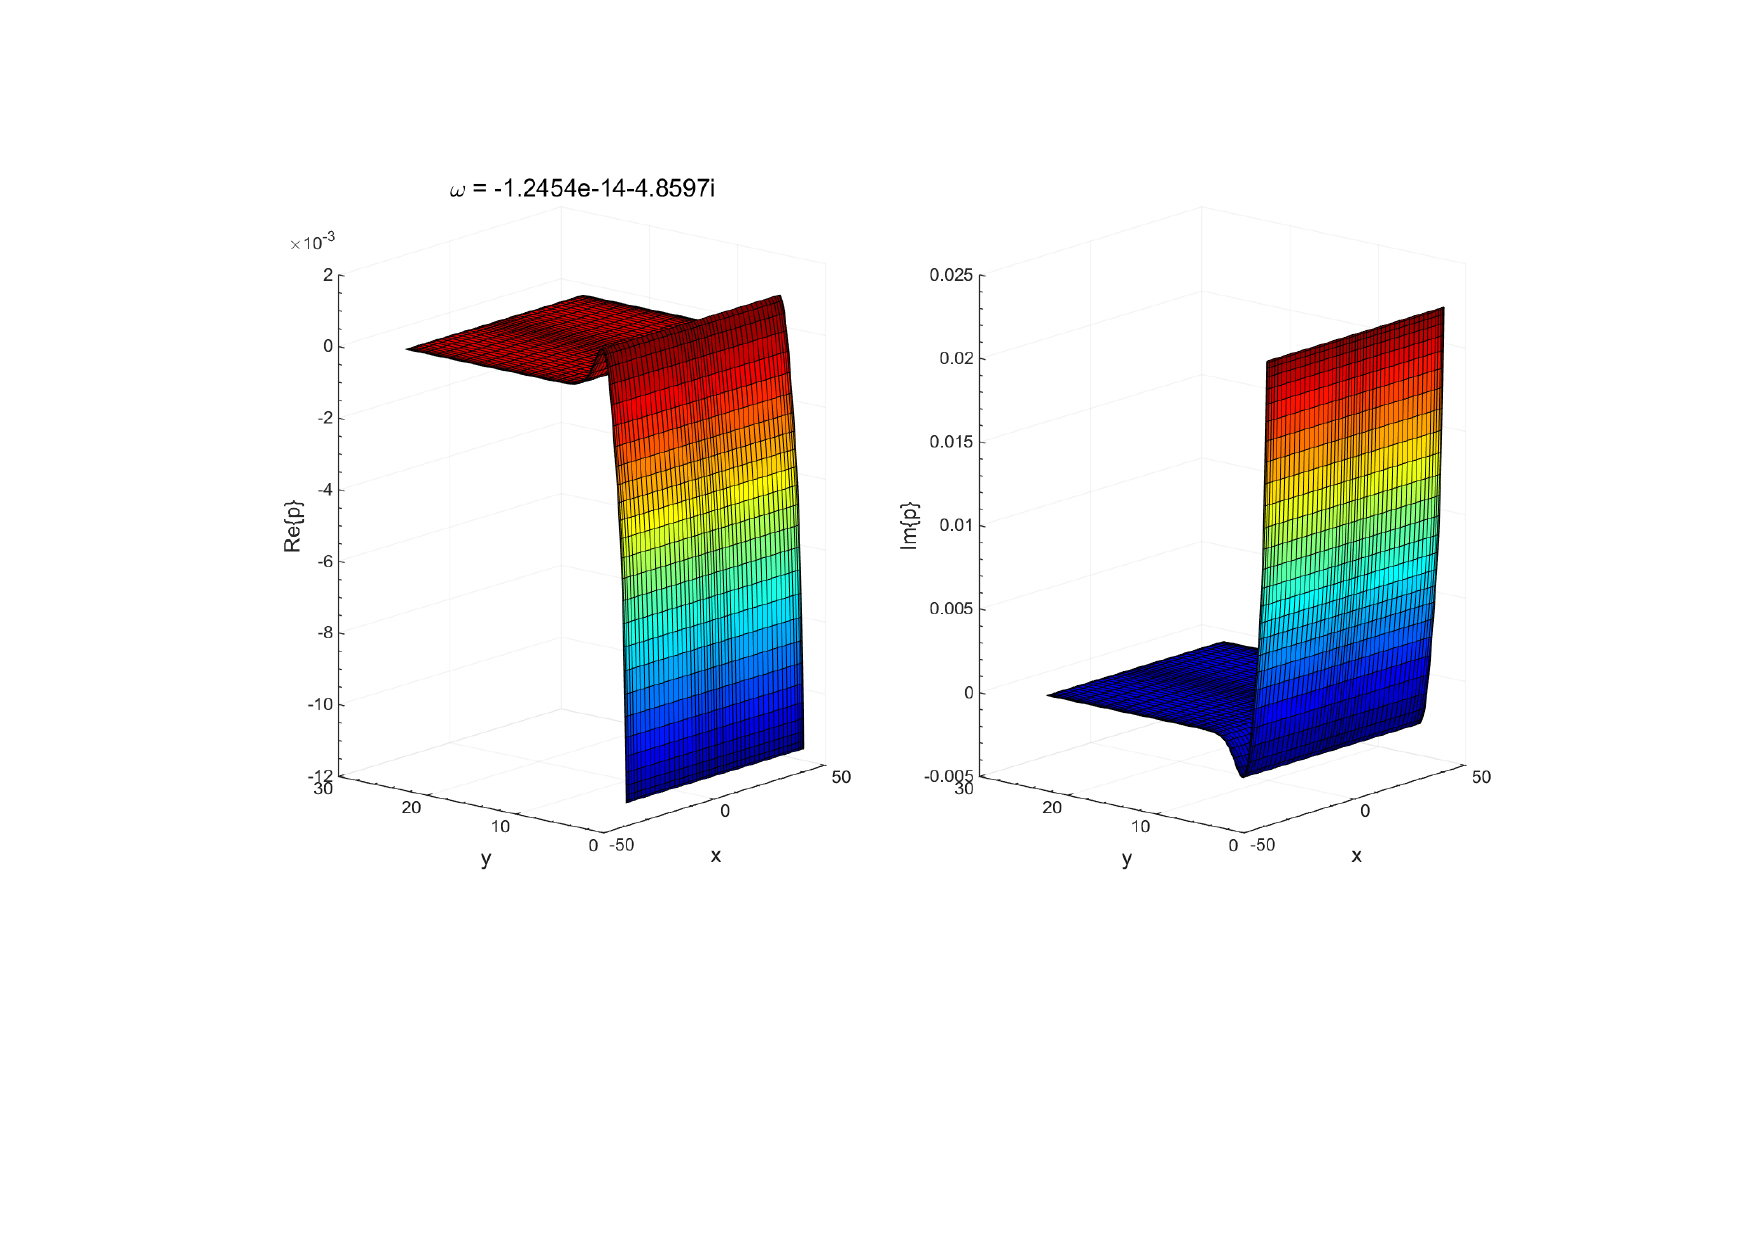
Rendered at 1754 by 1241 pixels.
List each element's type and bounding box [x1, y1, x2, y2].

picture [150, 150, 1604, 917]
